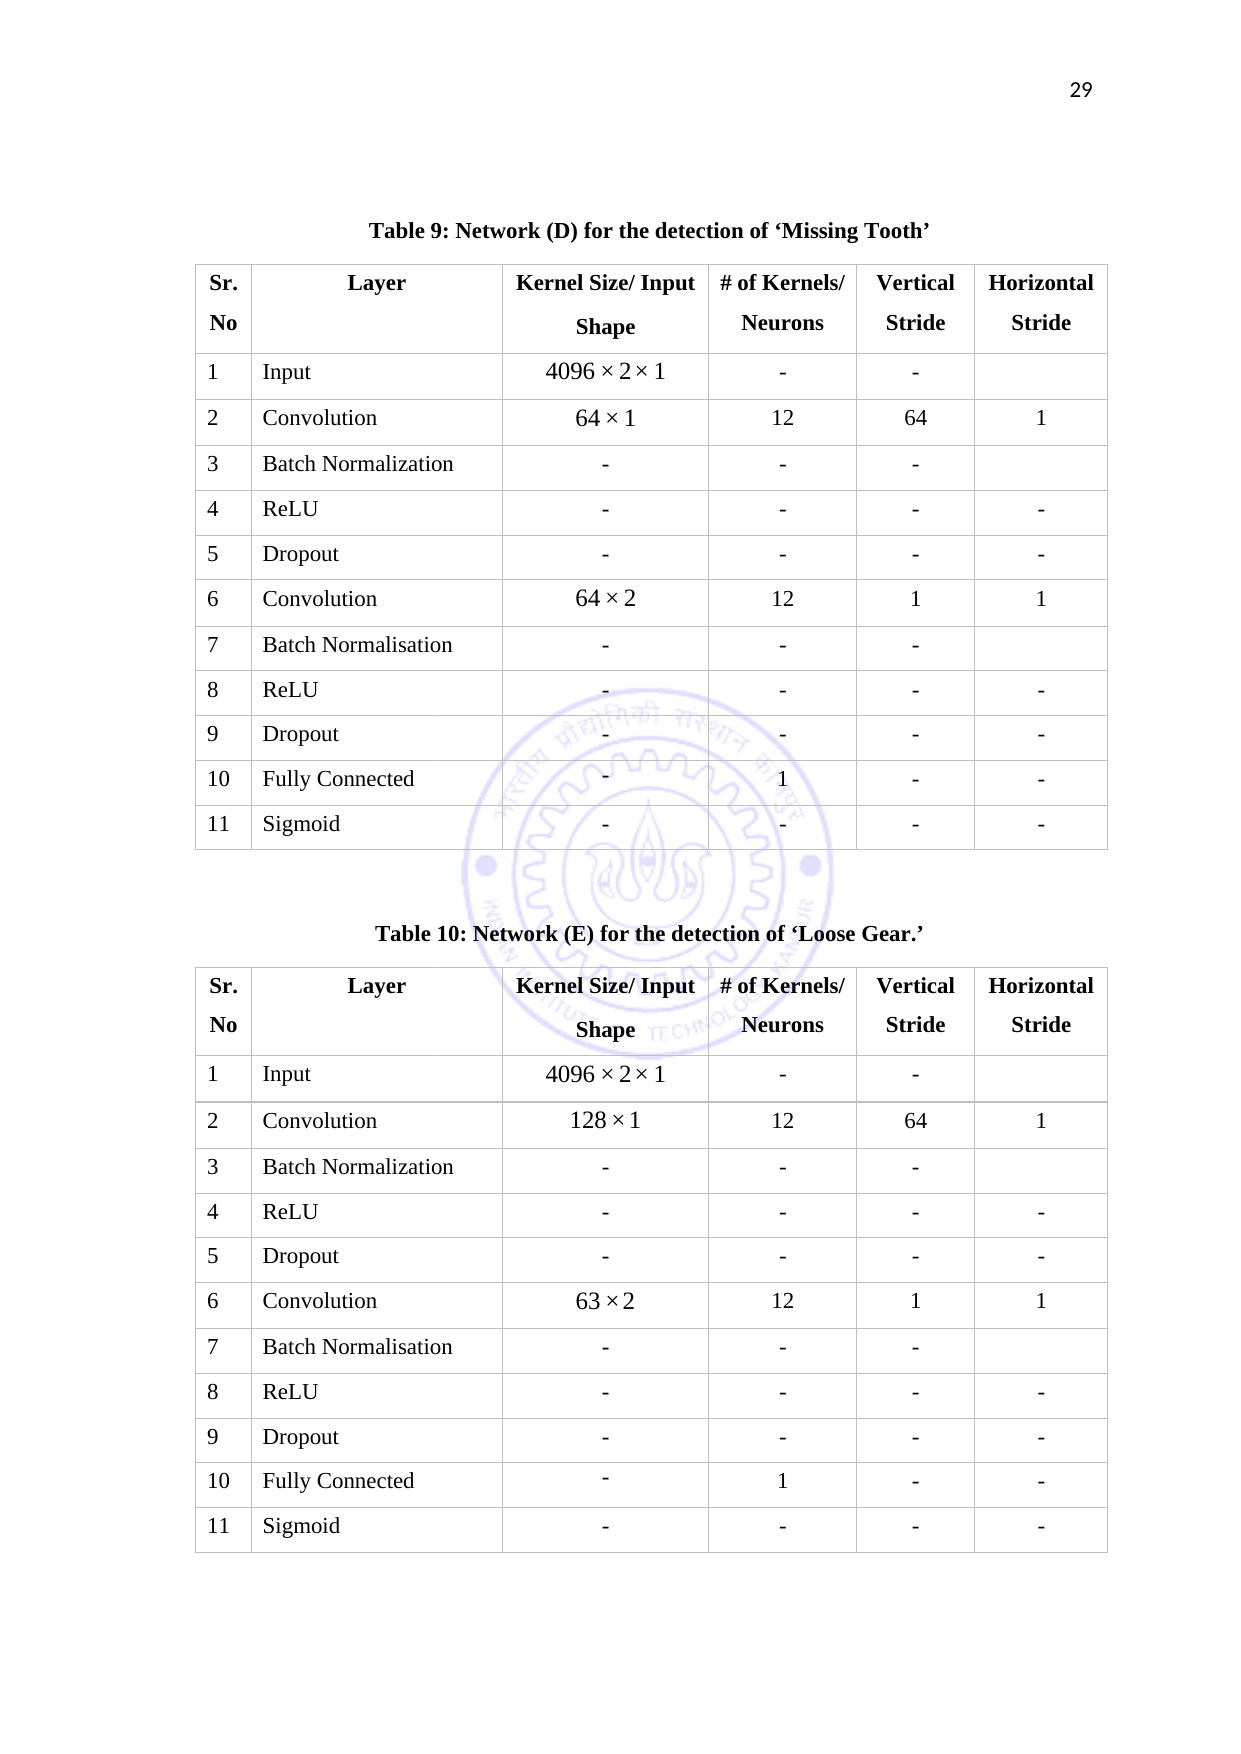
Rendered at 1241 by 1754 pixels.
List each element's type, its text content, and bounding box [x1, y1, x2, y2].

table_cell [503, 580, 708, 626]
table_cell - [975, 1508, 1107, 1552]
table_header Vertical Stride [857, 265, 974, 353]
table_cell - [857, 1419, 974, 1462]
table_cell [503, 354, 708, 399]
table_cell - [857, 1056, 974, 1101]
table_cell 4 [196, 1194, 251, 1237]
table_cell - [975, 1238, 1107, 1282]
table_cell - [975, 536, 1107, 579]
table_cell - [709, 354, 856, 399]
table_cell 1 [975, 400, 1107, 445]
table_cell 1 [857, 580, 974, 626]
table_cell - [503, 716, 708, 760]
table_cell Input [252, 354, 502, 399]
table_cell [975, 1329, 1107, 1373]
table_cell 3 [196, 446, 251, 490]
table_cell [975, 1056, 1107, 1101]
table_header Layer [252, 265, 502, 353]
table_cell - [709, 716, 856, 760]
table_cell 4 [196, 491, 251, 535]
table_cell 2 [196, 1103, 251, 1148]
table_cell - [709, 1056, 856, 1101]
table_cell [975, 354, 1107, 399]
table_header Horizontal Stride [975, 968, 1107, 1055]
text Table 9: Network (D) for the detection of ‘Missing Tooth’ [207, 217, 1092, 243]
table_cell Batch Normalization [252, 446, 502, 490]
table_cell - [857, 627, 974, 670]
table_cell [503, 1056, 708, 1101]
table_cell - [503, 1329, 708, 1373]
table_cell - [503, 491, 708, 535]
table_cell 12 [709, 400, 856, 445]
table_cell 2 [196, 400, 251, 445]
table_cell 12 [709, 1283, 856, 1328]
table_cell - [975, 761, 1107, 804]
table_header Sr.No [196, 265, 251, 353]
table_cell 12 [709, 1103, 856, 1148]
table_cell - [503, 1374, 708, 1418]
table_cell Dropout [252, 1419, 502, 1462]
table_cell - [709, 627, 856, 670]
table_cell - [503, 1194, 708, 1237]
table_cell Sigmoid [252, 806, 502, 849]
table_cell - [503, 1463, 708, 1507]
table_cell - [503, 806, 708, 849]
table_cell - [857, 491, 974, 535]
table_cell - [709, 1374, 856, 1418]
table_cell - [857, 806, 974, 849]
table_cell 1 [975, 580, 1107, 626]
table_cell - [857, 1194, 974, 1237]
table_cell 1 [196, 1056, 251, 1101]
table_cell - [709, 806, 856, 849]
table_header Vertical Stride [857, 968, 974, 1055]
table_cell [975, 446, 1107, 490]
table_cell - [503, 446, 708, 490]
table_header # of Kernels/ Neurons [709, 968, 856, 1055]
table_cell [503, 1283, 708, 1328]
table_cell - [709, 491, 856, 535]
table_cell - [709, 1508, 856, 1552]
table_cell - [857, 761, 974, 804]
table_cell 5 [196, 536, 251, 579]
text Table 10: Network (E) for the detection of ‘Loose Gear.’ [207, 919, 1092, 946]
table_cell [503, 1103, 708, 1148]
table_header Kernel Size/ Input Shape [503, 265, 708, 353]
table_cell - [857, 1374, 974, 1418]
table_header Sr.No [196, 968, 251, 1055]
table_cell 1 [975, 1283, 1107, 1328]
table_cell Dropout [252, 536, 502, 579]
table_cell Batch Normalisation [252, 1329, 502, 1373]
table_header Layer [252, 968, 502, 1055]
table_cell - [975, 671, 1107, 715]
table_cell - [709, 1194, 856, 1237]
table_cell - [709, 446, 856, 490]
table_cell - [503, 536, 708, 579]
table_cell - [503, 1508, 708, 1552]
table_cell Batch Normalization [252, 1149, 502, 1192]
table_cell Convolution [252, 580, 502, 626]
table_cell 12 [709, 580, 856, 626]
table_cell [975, 627, 1107, 670]
table_cell 9 [196, 1419, 251, 1462]
table_cell 64 [857, 400, 974, 445]
table_header # of Kernels/ Neurons [709, 265, 856, 353]
table_cell 1 [196, 354, 251, 399]
table_cell - [709, 671, 856, 715]
table_cell - [709, 1238, 856, 1282]
table_header Kernel Size/ Input Shape [503, 968, 708, 1055]
table_cell Convolution [252, 1283, 502, 1328]
table_cell 9 [196, 716, 251, 760]
table_cell ReLU [252, 491, 502, 535]
table_cell - [503, 1149, 708, 1192]
table_cell Convolution [252, 400, 502, 445]
table_cell - [857, 1329, 974, 1373]
table_cell - [857, 1149, 974, 1192]
table_cell - [503, 627, 708, 670]
table_cell - [975, 1374, 1107, 1418]
table_cell Convolution [252, 1103, 502, 1148]
table_cell - [709, 536, 856, 579]
table_cell Input [252, 1056, 502, 1101]
table_cell - [709, 1329, 856, 1373]
table_cell 1 [709, 1463, 856, 1507]
table_cell - [975, 1194, 1107, 1237]
table_header Horizontal Stride [975, 265, 1107, 353]
table_cell ReLU [252, 1374, 502, 1418]
table_cell 10 [196, 761, 251, 804]
table_cell - [975, 1419, 1107, 1462]
table_cell Batch Normalisation [252, 627, 502, 670]
table_cell 6 [196, 1283, 251, 1328]
table_cell - [857, 1508, 974, 1552]
table_cell 1 [975, 1103, 1107, 1148]
table_cell - [503, 761, 708, 804]
table_cell 6 [196, 580, 251, 626]
table_cell - [857, 671, 974, 715]
table_cell Dropout [252, 716, 502, 760]
table_cell [503, 400, 708, 445]
table_cell 8 [196, 1374, 251, 1418]
table_cell 3 [196, 1149, 251, 1192]
table_cell - [503, 1238, 708, 1282]
table_cell Sigmoid [252, 1508, 502, 1552]
table_cell Fully Connected [252, 1463, 502, 1507]
table_cell 8 [196, 671, 251, 715]
table_cell - [975, 491, 1107, 535]
table_cell - [857, 536, 974, 579]
table_cell ReLU [252, 671, 502, 715]
table_cell 10 [196, 1463, 251, 1507]
table_cell - [709, 1419, 856, 1462]
table_cell - [975, 806, 1107, 849]
table_cell 1 [709, 761, 856, 804]
table_cell - [709, 1149, 856, 1192]
table_cell - [857, 446, 974, 490]
table_cell 11 [196, 806, 251, 849]
table_cell Fully Connected [252, 761, 502, 804]
table_cell [975, 1149, 1107, 1192]
table_cell 7 [196, 1329, 251, 1373]
table_cell ReLU [252, 1194, 502, 1237]
table_cell 5 [196, 1238, 251, 1282]
table_cell - [503, 1419, 708, 1462]
table_cell 7 [196, 627, 251, 670]
table_cell - [857, 1238, 974, 1282]
table_cell - [857, 354, 974, 399]
table_cell 1 [857, 1283, 974, 1328]
table_cell - [503, 671, 708, 715]
table_cell - [857, 1463, 974, 1507]
table_cell 64 [857, 1103, 974, 1148]
table_cell 11 [196, 1508, 251, 1552]
table_cell - [975, 716, 1107, 760]
table_cell - [975, 1463, 1107, 1507]
table_cell - [857, 716, 974, 760]
table_cell Dropout [252, 1238, 502, 1282]
